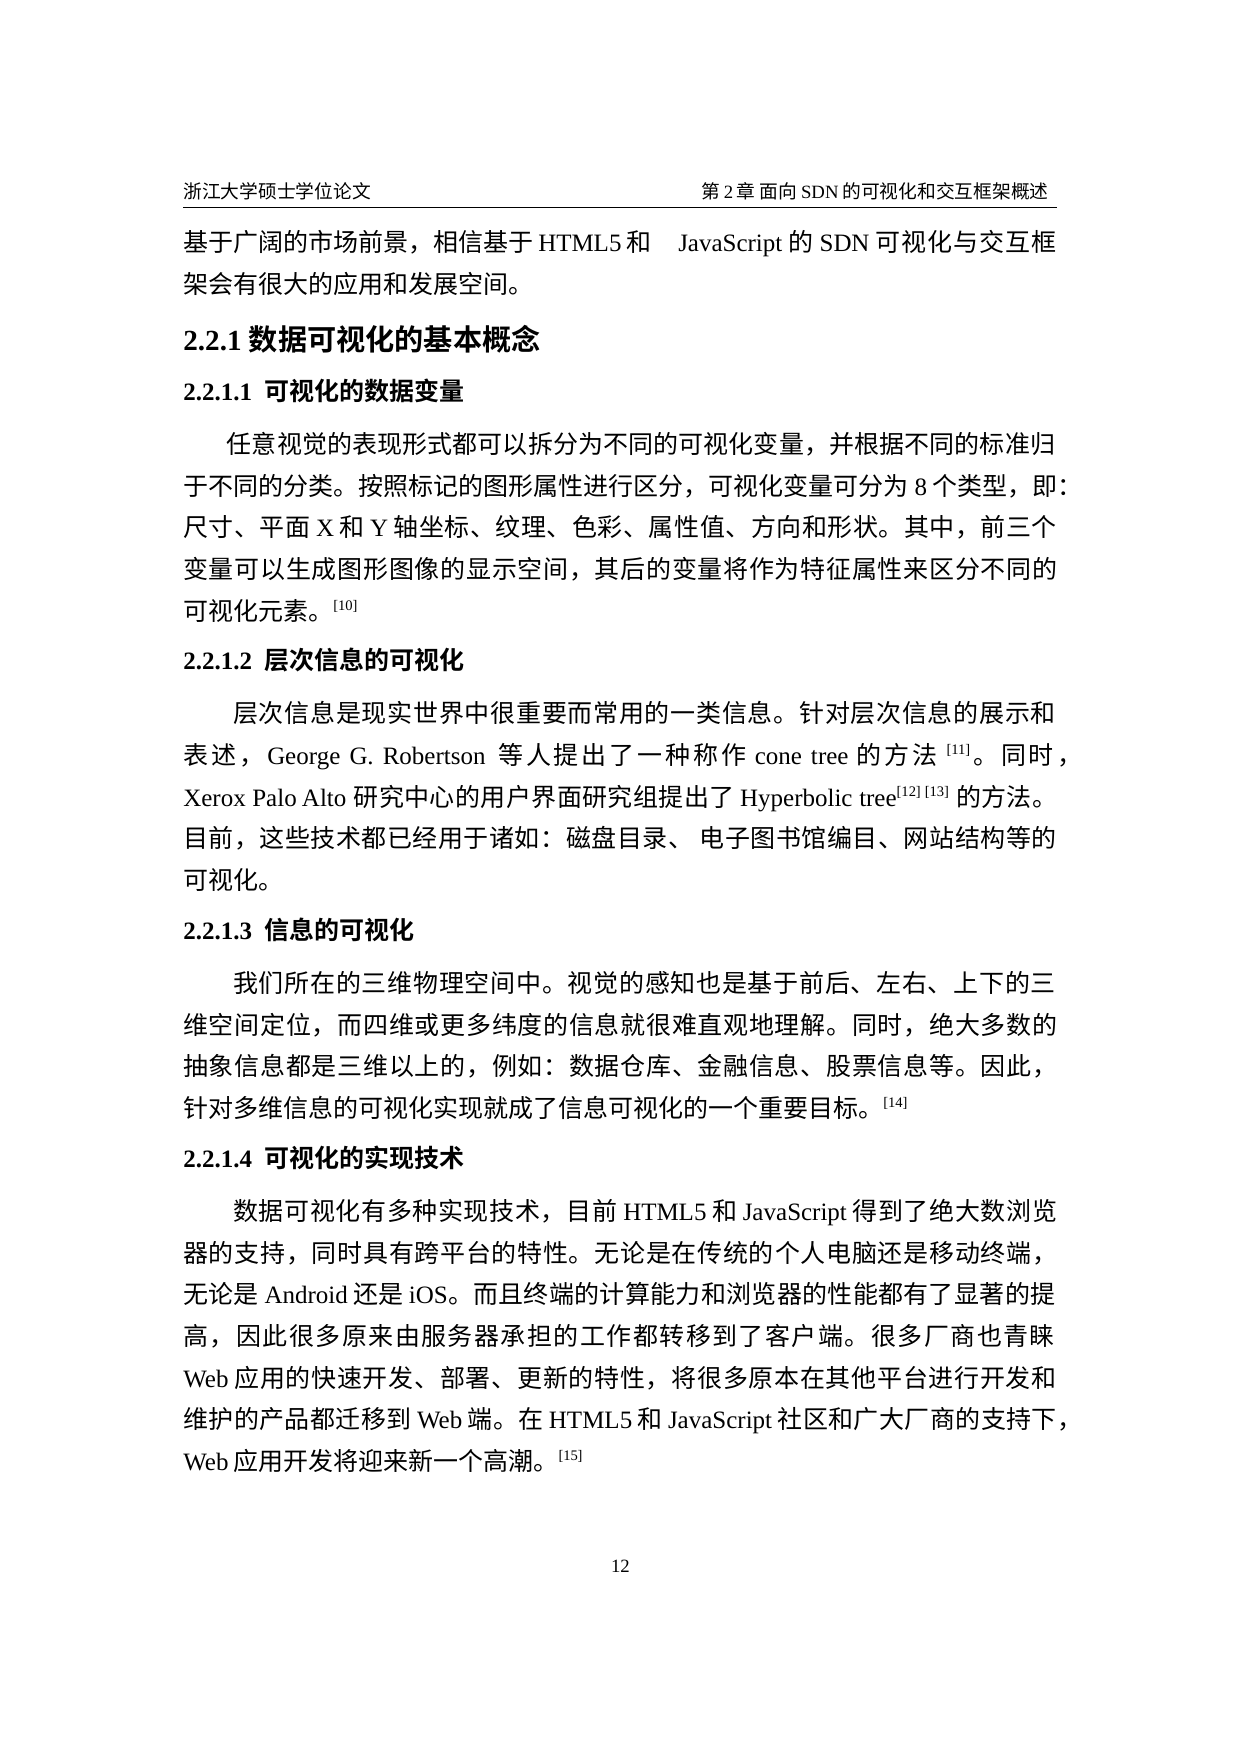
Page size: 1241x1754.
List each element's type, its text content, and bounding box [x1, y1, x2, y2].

text 数据可视化有多种实现技术，目前HTML5和JavaScript得到了绝大数浏览器的支持，同时具有跨平台的特性。无论是在传统的个人电脑还是移动终端，无论是Android还是iOS。而且终端的计算能力和浏览器的性能都有了显著的提高，因此很多原来由服务器承担的工作都转移到了客户端。很多厂商也青睐Web应用的快速开发、部署、更新的特性，将很多原本在其他平台进行开发和维护的产品都迁移到Web端。在HTML5和JavaScript社区和广大厂商的支持下，Web应用开发将迎来新一个高潮。[15] [183, 1187, 1057, 1479]
subtitle 数据可视化的基本概念 [183, 316, 1057, 359]
text 我们所在的三维物理空间中。视觉的感知也是基于前后、左右、上下的三维空间定位，而四维或更多纬度的信息就很难直观地理解。同时，绝大多数的抽象信息都是三维以上的，例如：数据仓库、金融信息、股票信息等。因此，针对多维信息的可视化实现就成了信息可视化的一个重要目标。[14] [183, 959, 1057, 1126]
text 任意视觉的表现形式都可以拆分为不同的可视化变量，并根据不同的标准归于不同的分类。按照标记的图形属性进行区分，可视化变量可分为8个类型，即：尺寸、平面X和Y轴坐标、纹理、色彩、属性值、方向和形状。其中，前三个变量可以生成图形图像的显示空间，其后的变量将作为特征属性来区分不同的可视化元素。[10] [183, 420, 1057, 628]
subtitle 层次信息的可视化 [183, 641, 1057, 677]
subtitle 信息的可视化 [183, 910, 1057, 947]
text 层次信息是现实世界中很重要而常用的一类信息。针对层次信息的展示和表述，George G. Robertson 等人提出了一种称作cone tree的方法 [11]。同时，Xerox Palo Alto 研究中心的用户界面研究组提出了Hyperbolic tree[12] [13] 的方法。目前，这些技术都已经用于诸如：磁盘目录、 电子图书馆编目、网站结构等的可视化。 [183, 689, 1057, 898]
subtitle 可视化的数据变量 [183, 371, 1057, 407]
subtitle 可视化的实现技术 [183, 1138, 1057, 1174]
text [183, 218, 1057, 302]
